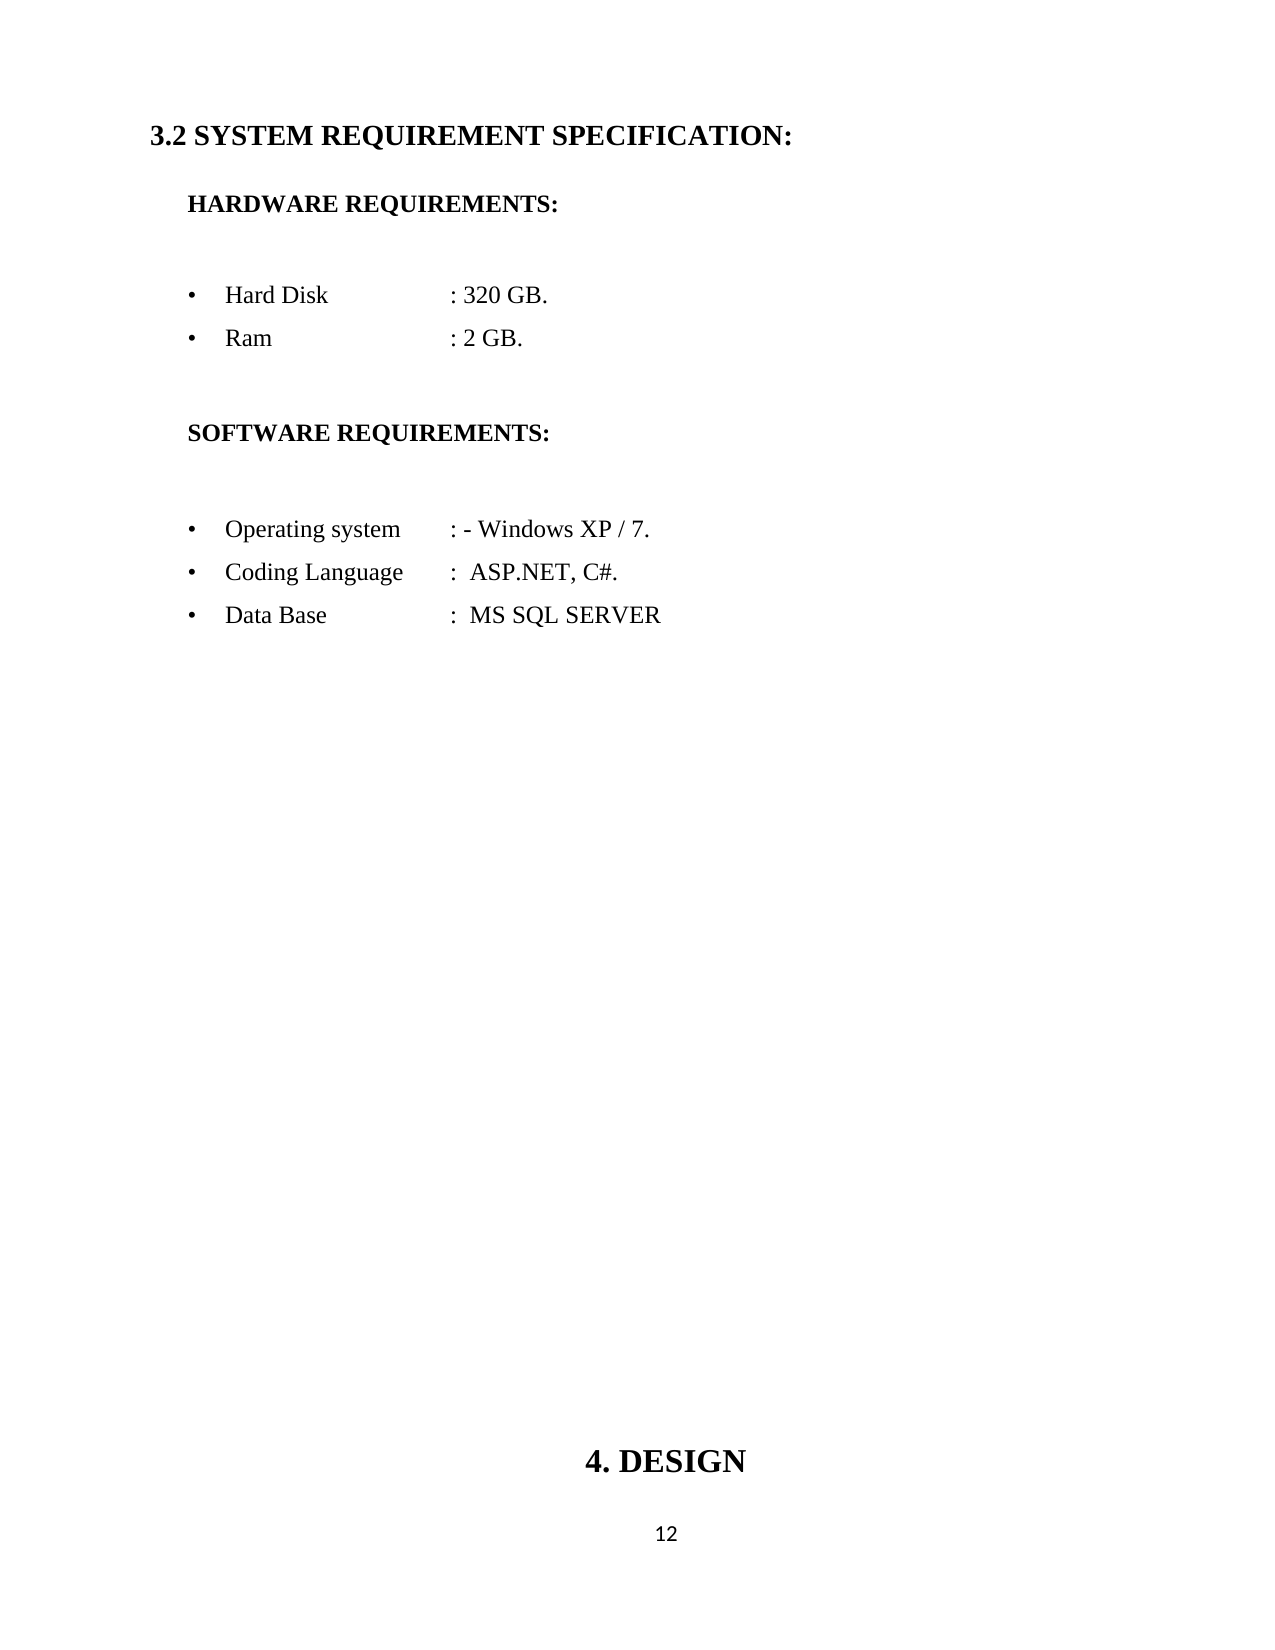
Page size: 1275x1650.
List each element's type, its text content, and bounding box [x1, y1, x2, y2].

text HARDWARE REQUIREMENTS: [187, 189, 1181, 218]
list Operating system : - Windows XP / 7. [187, 514, 1181, 543]
text 3.2 SYSTEM REQUIREMENT SPECIFICATION: [150, 118, 1181, 152]
list Data Base : MS SQL SERVER [187, 600, 1181, 629]
text 4. DESIGN [150, 1441, 1181, 1479]
list Ram : 2 GB. [187, 323, 1181, 352]
list Hard Disk : 320 GB. [187, 280, 1181, 309]
text SOFTWARE REQUIREMENTS: [187, 418, 1181, 446]
list Coding Language : ASP.NET, C#. [187, 557, 1181, 586]
